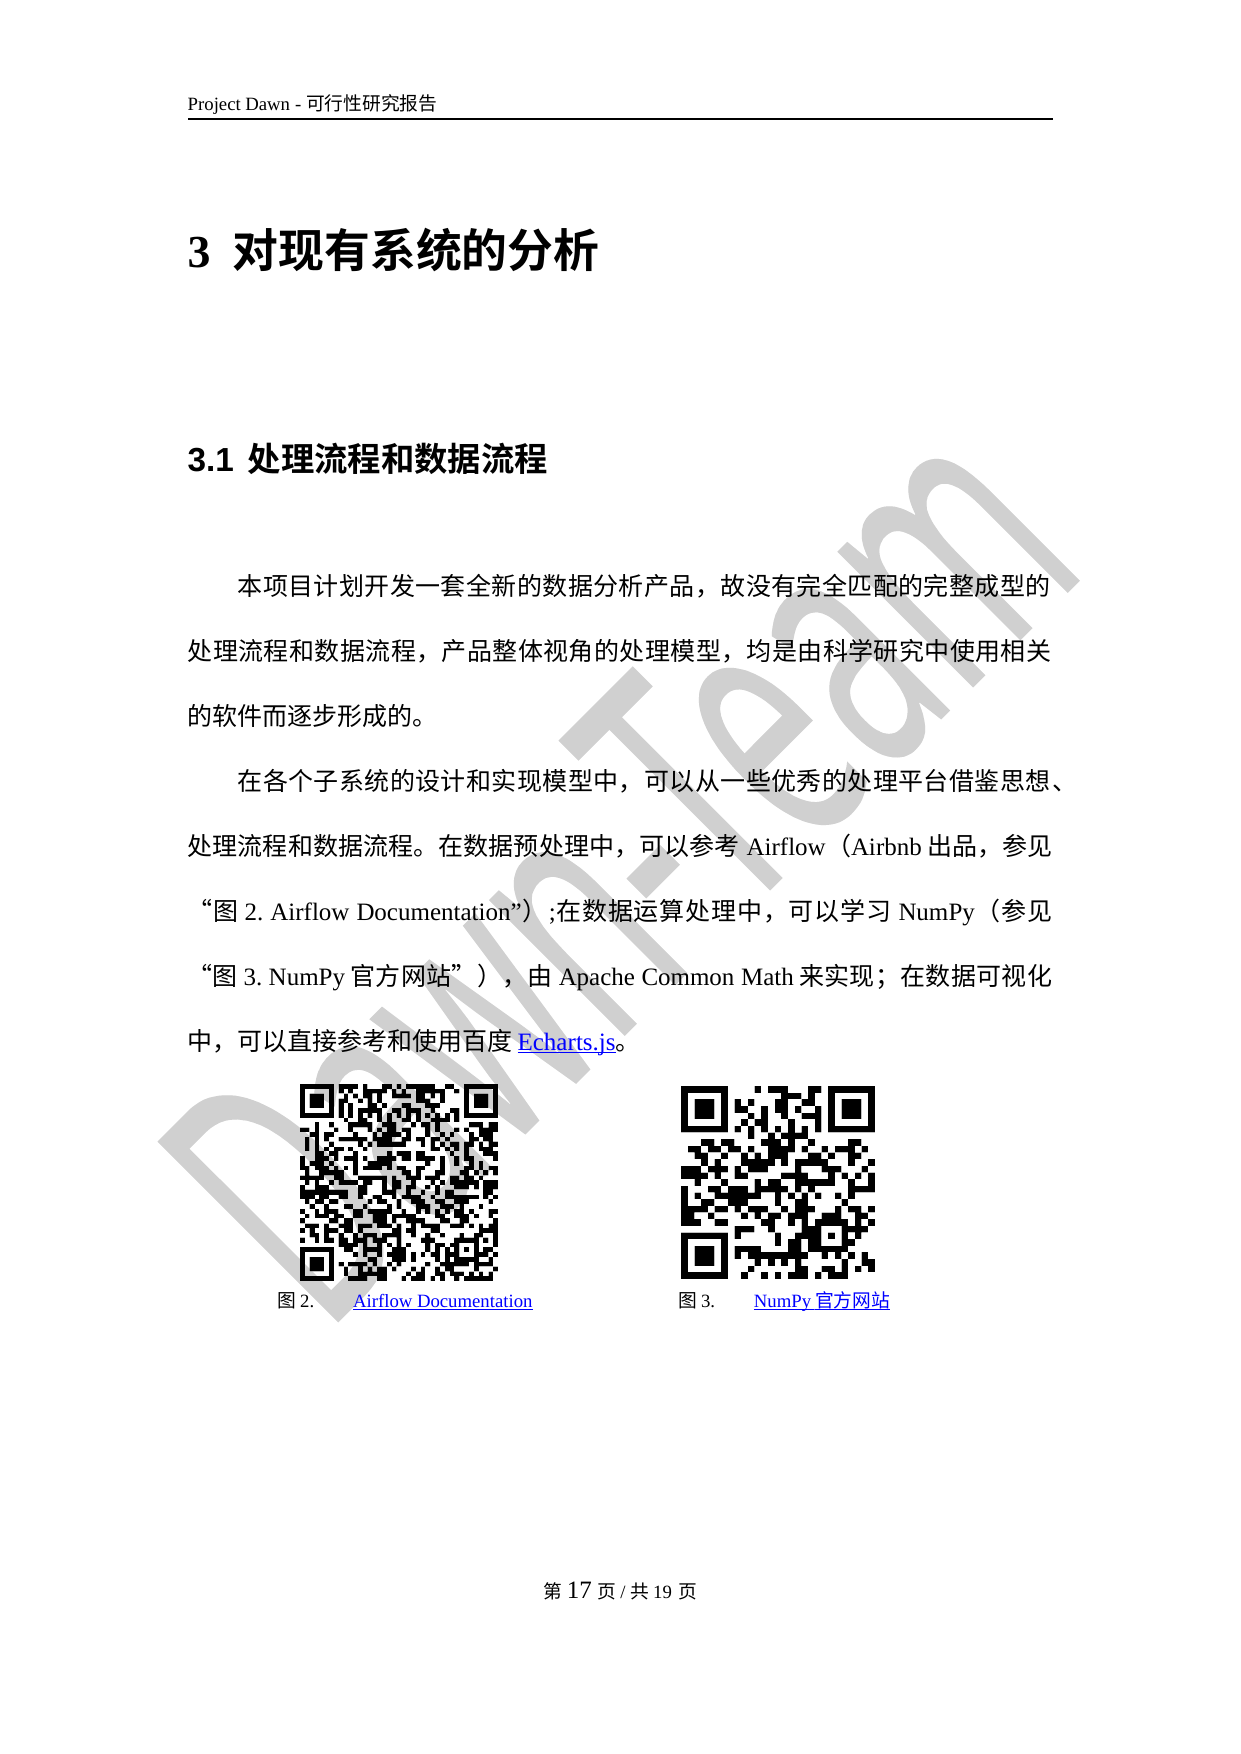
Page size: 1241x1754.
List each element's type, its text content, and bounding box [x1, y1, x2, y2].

subtitle 处理流程和数据流程 [187, 424, 1053, 489]
subtitle 对现有系统的分析 [187, 199, 1053, 297]
text 在各个子系统的设计和实现模型中，可以从一些优秀的处理平台借鉴思想、处理流程和数据流程。在数据预处理中，可以参考Airflow（Airbnb出品，参见“图2. Airflow Documentation”）;在数据运算处理中，可以学习NumPy（参见“图3. NumPy官方网站”），由Apache Common Math来实现；在数据可视化中，可以直接参考和使用百度Echarts.js。 [187, 747, 1053, 1072]
picture [674, 1079, 882, 1286]
picture [295, 1079, 503, 1286]
text 本项目计划开发一套全新的数据分析产品，故没有完全匹配的完整成型的处理流程和数据流程，产品整体视角的处理模型，均是由科学研究中使用相关的软件而逐步形成的。 [187, 552, 1053, 747]
